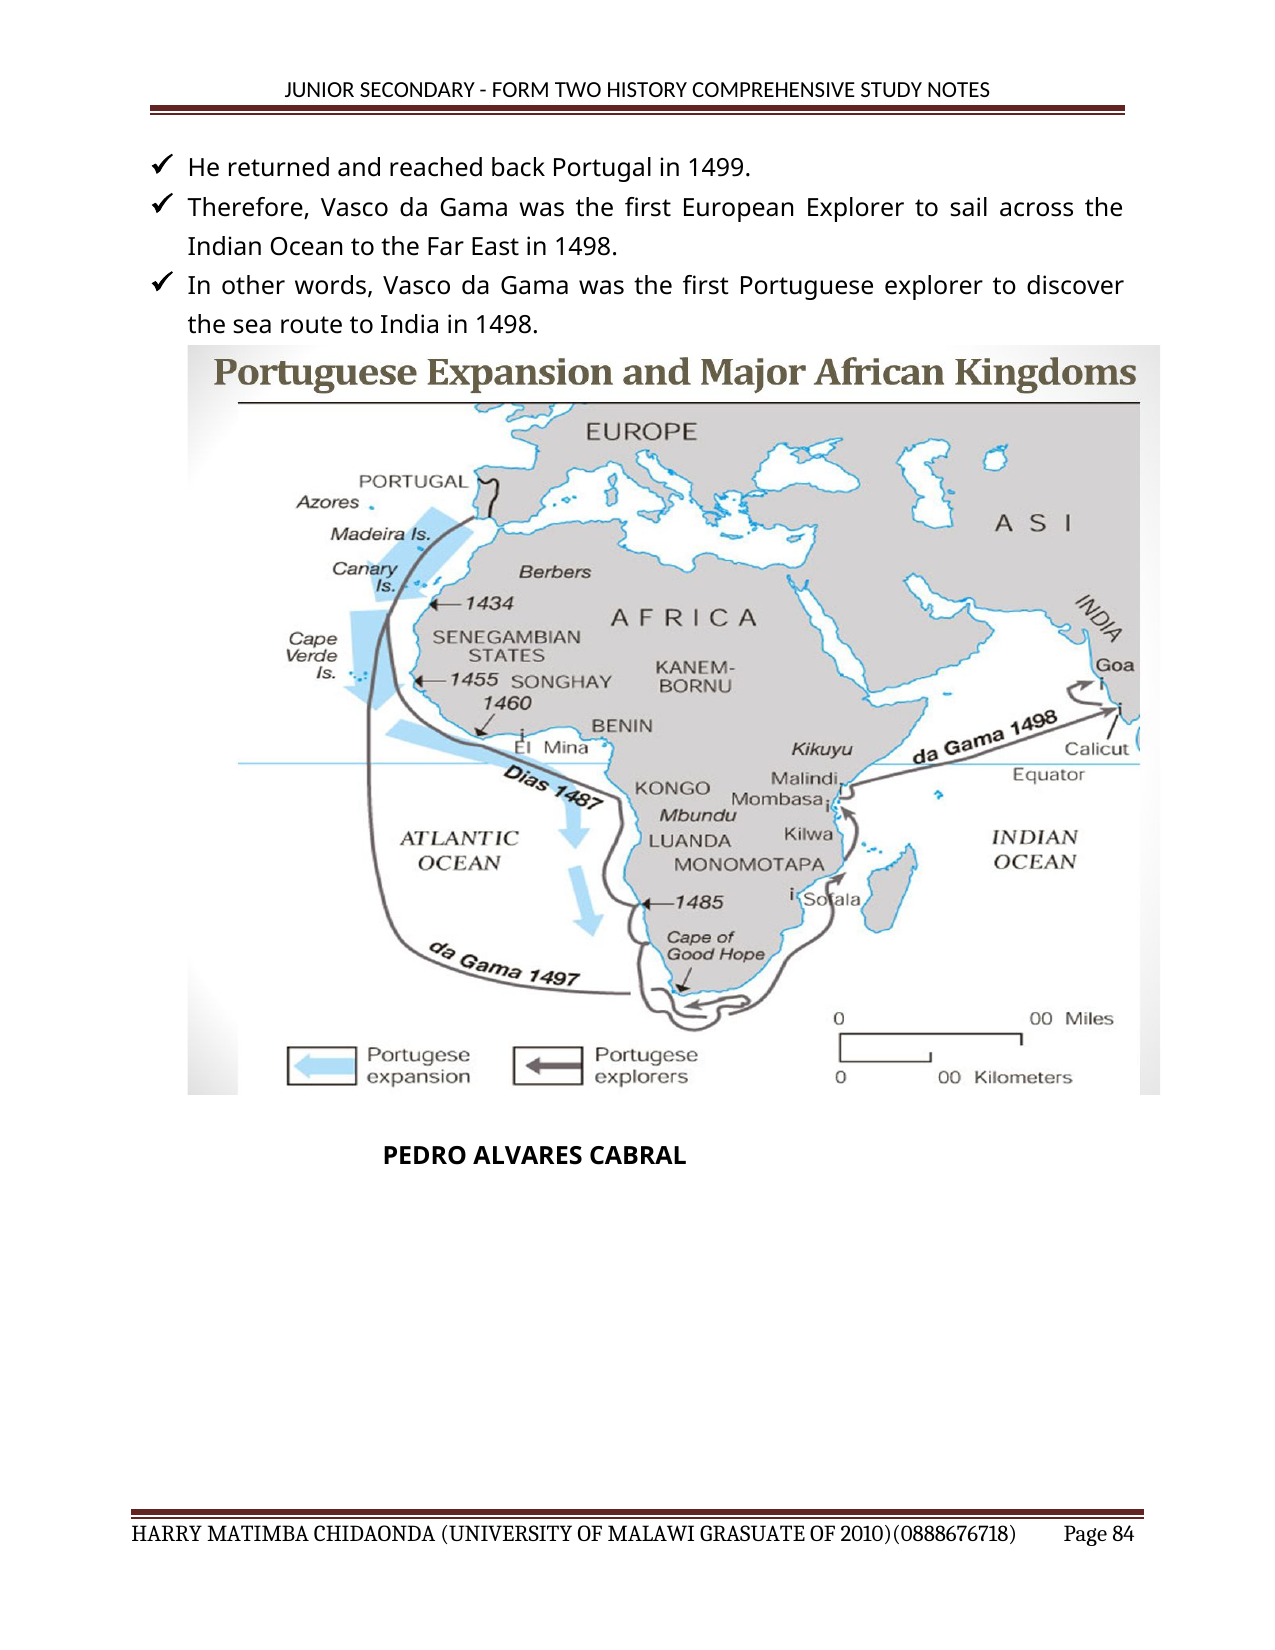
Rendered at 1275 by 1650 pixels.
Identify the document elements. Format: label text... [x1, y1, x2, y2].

list In other words, Vasco da Gama was the first Portuguese explorer to discover the sea route to India in 1498. [150, 267, 1125, 341]
list PEDRO ALVARES CABRAL [187, 1138, 1125, 1172]
list He returned and reached back Portugal in 1499. [150, 150, 1125, 184]
list Therefore, Vasco da Gama was the first European Explorer to sail across the Indian Ocean to the Far East in 1498. [150, 189, 1125, 262]
picture [187, 345, 1161, 1095]
